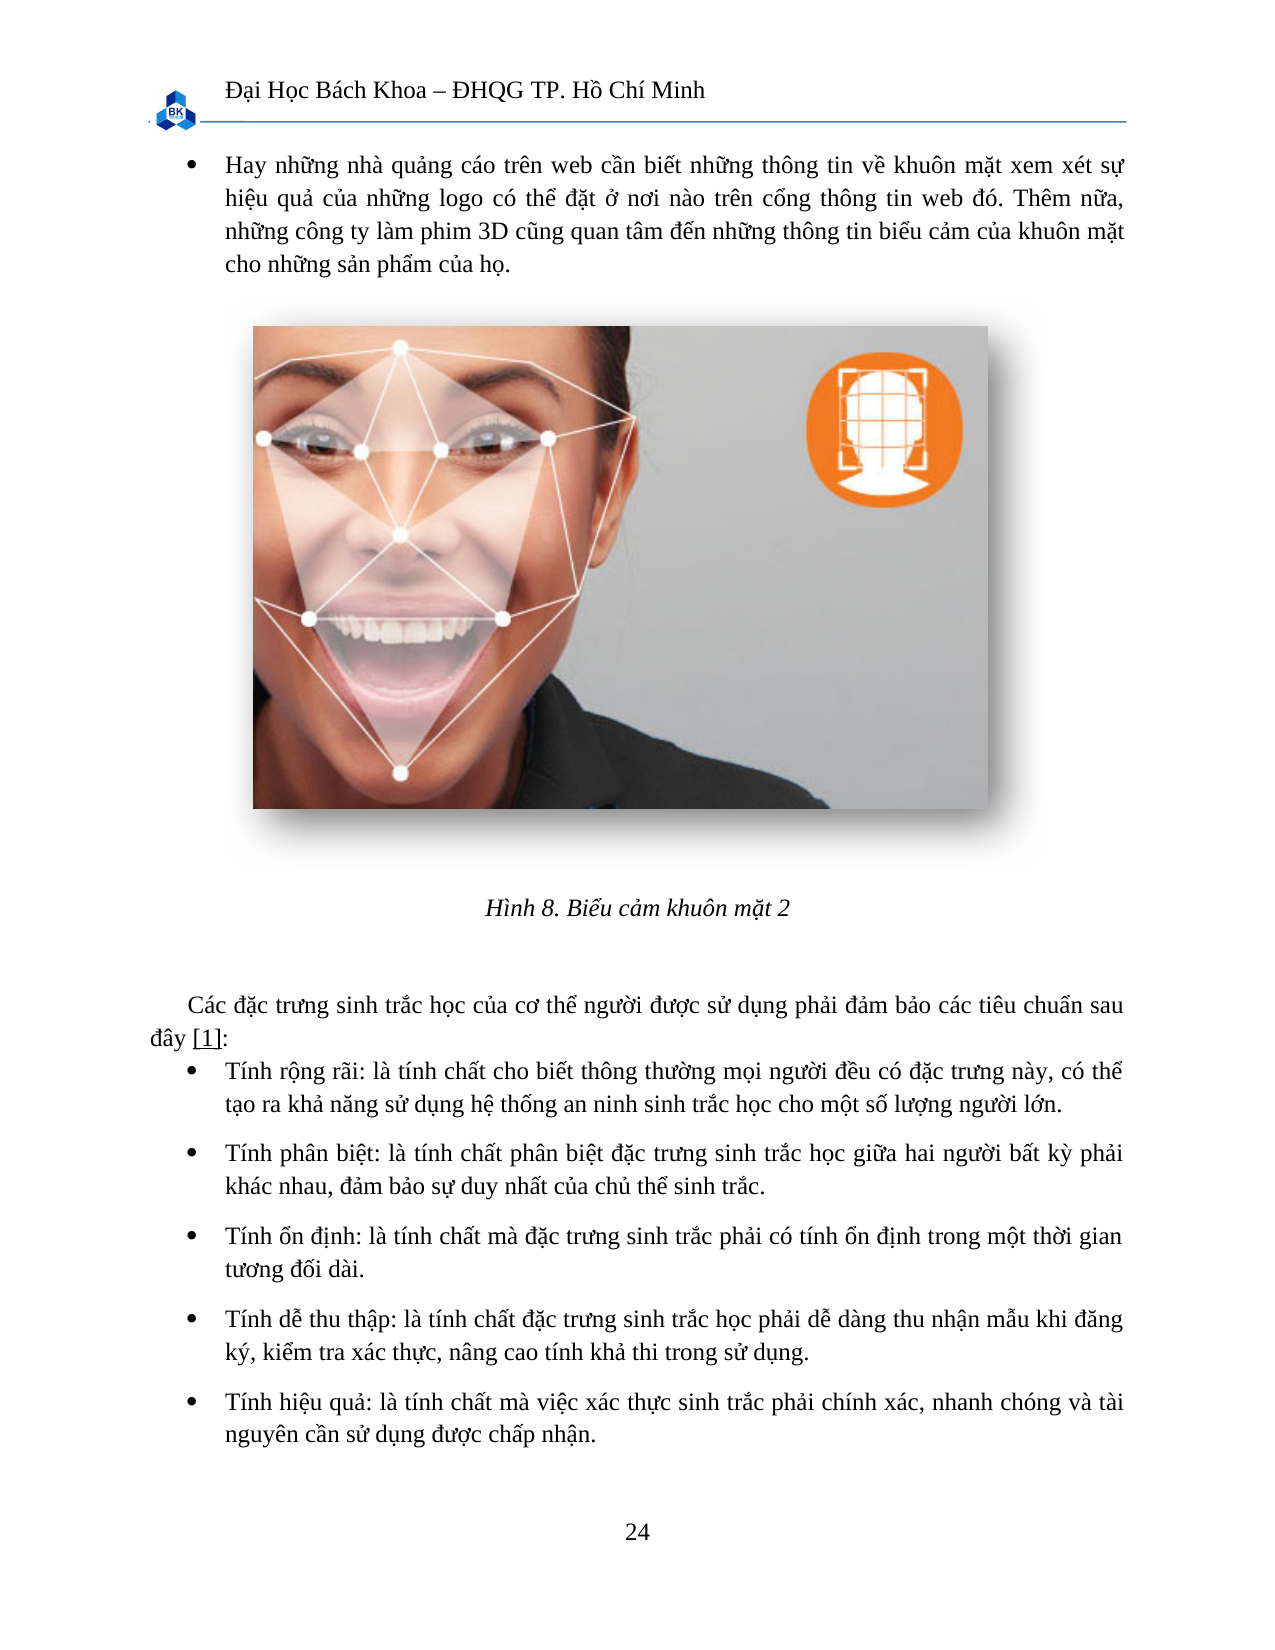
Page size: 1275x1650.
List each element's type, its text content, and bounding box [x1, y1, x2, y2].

list Tính rộng rãi: là tính chất cho biết thông thường mọi người đều có đặc trưng này, có thể tạo ra khả năng sử dụng hệ thống an ninh sinh trắc học cho một số lượng người lớn. [187, 1056, 1125, 1117]
text Các đặc trưng sinh trắc học của cơ thể người được sử dụng phải đảm bảo các tiêu chuẩn sau đây [1]: [150, 990, 1125, 1051]
list Hay những nhà quảng cáo trên web cần biết những thông tin về khuôn mặt xem xét sự hiệu quả của những logo có thể đặt ở nơi nào trên cổng thông tin web đó. Thêm nữa, những công ty làm phim 3D cũng quan tâm đến những thông tin biểu cảm của khuôn mặt cho những sản phẩm của họ. [187, 150, 1125, 278]
list Tính dễ thu thập: là tính chất đặc trưng sinh trắc học phải dễ dàng thu nhận mẫu khi đăng ký, kiểm tra xác thực, nâng cao tính khả thi trong sử dụng. [187, 1304, 1125, 1366]
list Tính ổn định: là tính chất mà đặc trưng sinh trắc phải có tính ổn định trong một thời gian tương đối dài. [187, 1221, 1125, 1283]
list Tính phân biệt: là tính chất phân biệt đặc trưng sinh trắc học giữa hai người bất kỳ phải khác nhau, đảm bảo sự duy nhất của chủ thể sinh trắc. [187, 1138, 1125, 1200]
picture [253, 326, 988, 809]
picture [150, 87, 200, 138]
list Tính hiệu quả: là tính chất mà việc xác thực sinh trắc phải chính xác, nhanh chóng và tài nguyên cần sử dụng được chấp nhận. [187, 1387, 1125, 1448]
